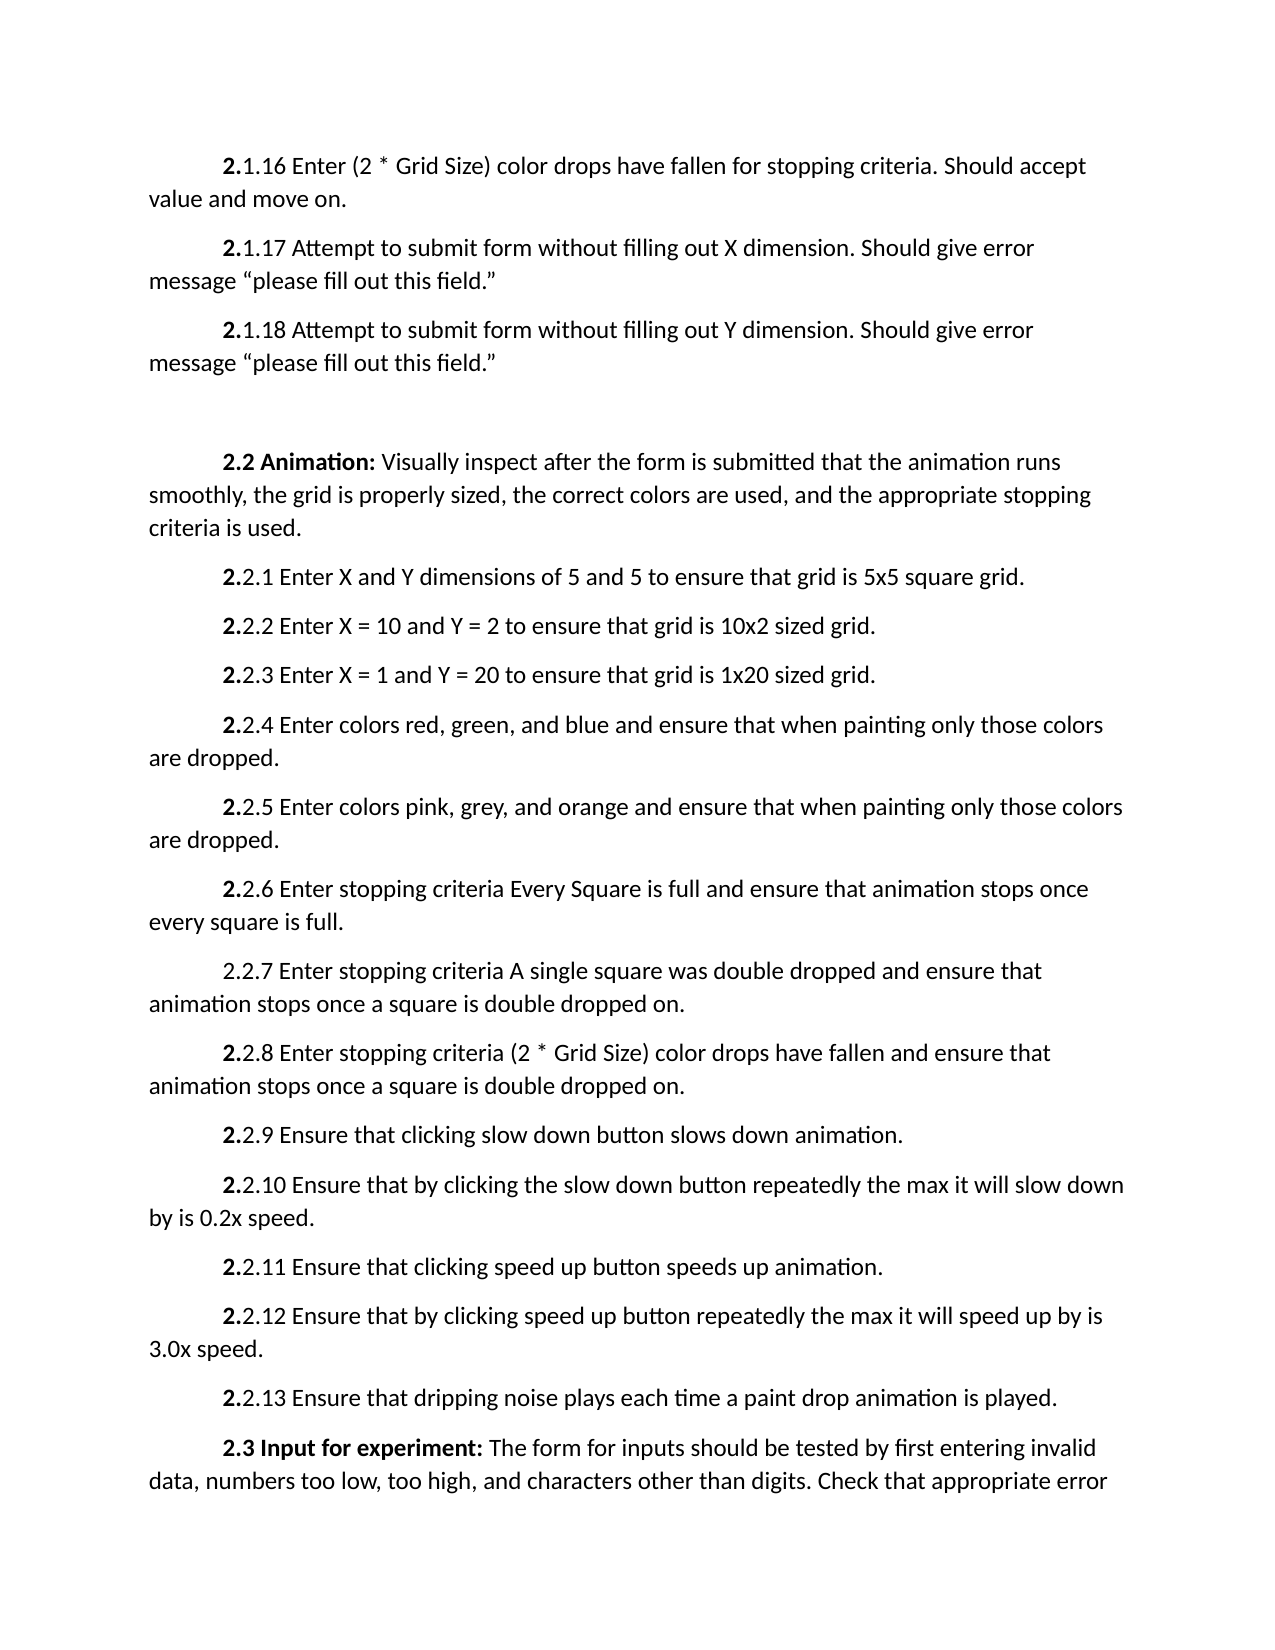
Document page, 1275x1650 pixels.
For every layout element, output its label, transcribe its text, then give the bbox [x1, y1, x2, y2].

text 2.2.8 Enter stopping criteria (2 * Grid Size) color drops have fallen and ensure that animation stops once a square is double dropped on. [148, 1037, 1125, 1101]
text 2.2.12 Ensure that by clicking speed up button repeatedly the max it will speed up by is 3.0x speed. [148, 1300, 1125, 1364]
text 2.2.4 Enter colors red, green, and blue and ensure that when painting only those colors are dropped. [148, 709, 1125, 772]
text 2.2.11 Ensure that clicking speed up button speeds up animation. [148, 1251, 1125, 1282]
text 2.1.17 Attempt to submit form without filling out X dimension. Should give error message “please fill out this field.” [148, 232, 1125, 296]
text 2.2 Animation: Visually inspect after the form is submitted that the animation runs smoothly, the grid is properly sized, the correct colors are used, and the appropriate stopping criteria is used. [148, 446, 1125, 542]
text 2.2.9 Ensure that clicking slow down button slows down animation. [148, 1120, 1125, 1150]
text 2.1.16 Enter (2 * Grid Size) color drops have fallen for stopping criteria. Should accept value and move on. [148, 150, 1125, 213]
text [148, 1432, 1125, 1495]
text 2.2.6 Enter stopping criteria Every Square is full and ensure that animation stops once every square is full. [148, 873, 1125, 937]
text 2.2.10 Ensure that by clicking the slow down button repeatedly the max it will slow down by is 0.2x speed. [148, 1169, 1125, 1232]
text 2.2.2 Enter X = 10 and Y = 2 to ensure that grid is 10x2 sized grid. [148, 610, 1125, 641]
text 2.2.5 Enter colors pink, grey, and orange and ensure that when painting only those colors are dropped. [148, 791, 1125, 854]
text 2.2.13 Ensure that dripping noise plays each time a paint drop animation is played. [148, 1383, 1125, 1413]
text 2.2.3 Enter X = 1 and Y = 20 to ensure that grid is 1x20 sized grid. [148, 659, 1125, 690]
text 2.2.1 Enter X and Y dimensions of 5 and 5 to ensure that grid is 5x5 square grid. [148, 561, 1125, 591]
text 2.1.18 Attempt to submit form without filling out Y dimension. Should give error message “please fill out this field.” [148, 314, 1125, 378]
text 2.2.7 Enter stopping criteria A single square was double dropped and ensure that animation stops once a square is double dropped on. [148, 955, 1125, 1019]
